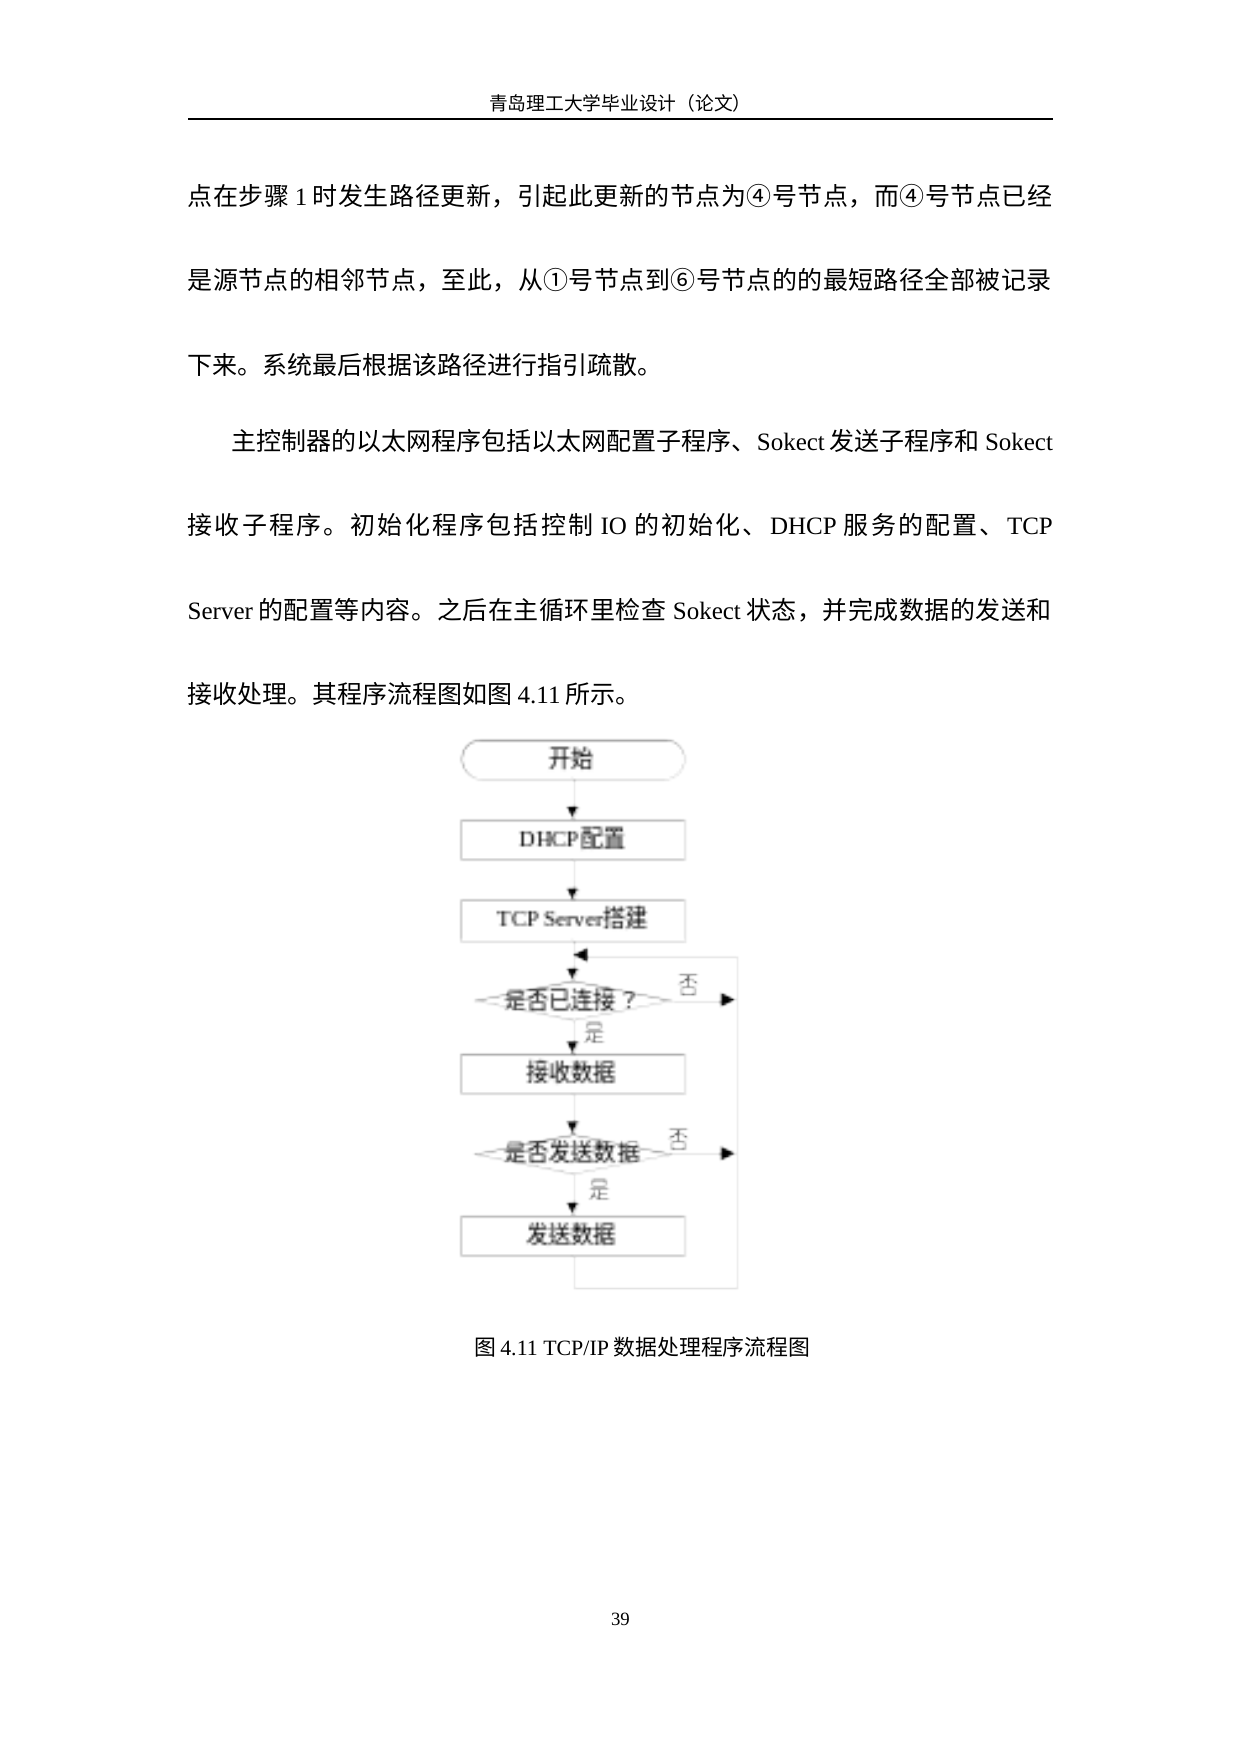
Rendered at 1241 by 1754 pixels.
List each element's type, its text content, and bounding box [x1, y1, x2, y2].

text 图4.11 TCP/IP数据处理程序流程图 [187, 1329, 1053, 1362]
text 主控制器的以太网程序包括以太网配置子程序、Sokect发送子程序和Sokect接收子程序。初始化程序包括控制IO的初始化、DHCP服务的配置、TCP Server的配置等内容。之后在主循环里检查Sokect状态，并完成数据的发送和接收处理。其程序流程图如图4.11所示。 [187, 407, 1053, 725]
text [187, 162, 1053, 396]
